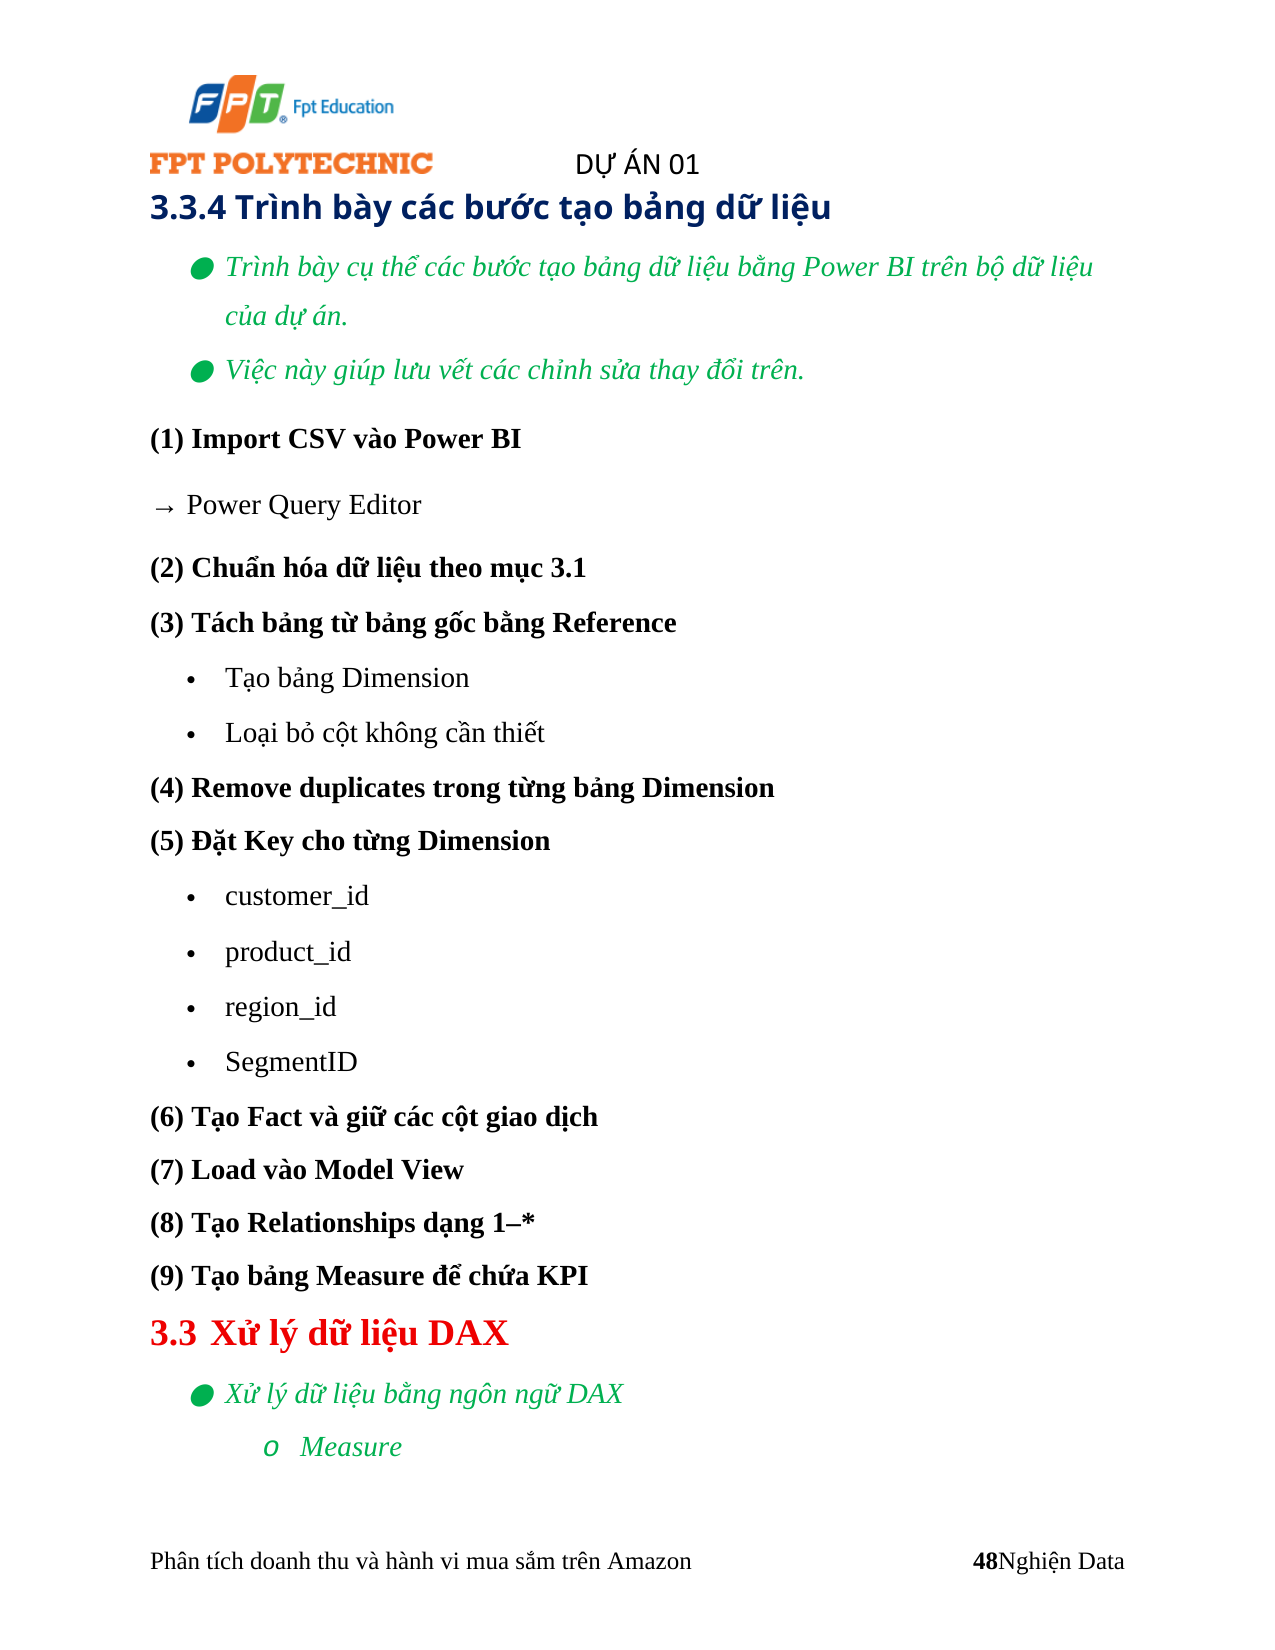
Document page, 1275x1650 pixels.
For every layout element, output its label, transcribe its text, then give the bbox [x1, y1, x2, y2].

list customer_id [187, 878, 1125, 912]
list Xử lý dữ liệu bằng ngôn ngữ DAX [187, 1360, 1125, 1420]
text (5) Đặt Key cho từng Dimension [150, 823, 1125, 857]
subtitle Xử lý dữ liệu DAX [150, 1311, 1125, 1354]
text (1) Import CSV vào Power BI [150, 422, 1125, 455]
list region_id [187, 989, 1125, 1022]
list Loại bỏ cột không cần thiết [187, 715, 1125, 749]
text (9) Tạo bảng Measure để chứa KPI [150, 1258, 1125, 1291]
list Tạo bảng Dimension [187, 660, 1125, 694]
text → Power Query Editor [150, 487, 1125, 521]
list SegmentID [187, 1044, 1125, 1078]
text (4) Remove duplicates trong từng bảng Dimension [150, 771, 1125, 804]
subtitle 3.3.4 Trình bày các bước tạo bảng dữ liệu [150, 184, 1125, 229]
list Việc này giúp lưu vết các chỉnh sửa thay đổi trên. [187, 336, 1125, 396]
text (2) Chuẩn hóa dữ liệu theo mục 3.1 [150, 550, 1125, 583]
list Trình bày cụ thể các bước tạo bảng dữ liệu bằng Power BI trên bộ dữ liệu của dự án. [187, 233, 1125, 331]
text (3) Tách bảng từ bảng gốc bằng Reference [150, 605, 1125, 638]
list product_id [187, 934, 1125, 967]
text (7) Load vào Model View [150, 1152, 1125, 1186]
text (8) Tạo Relationships dạng 1–* [150, 1205, 1125, 1238]
list Measure [262, 1429, 1125, 1465]
picture [150, 75, 436, 174]
text (6) Tạo Fact và giữ các cột giao dịch [150, 1099, 1125, 1133]
